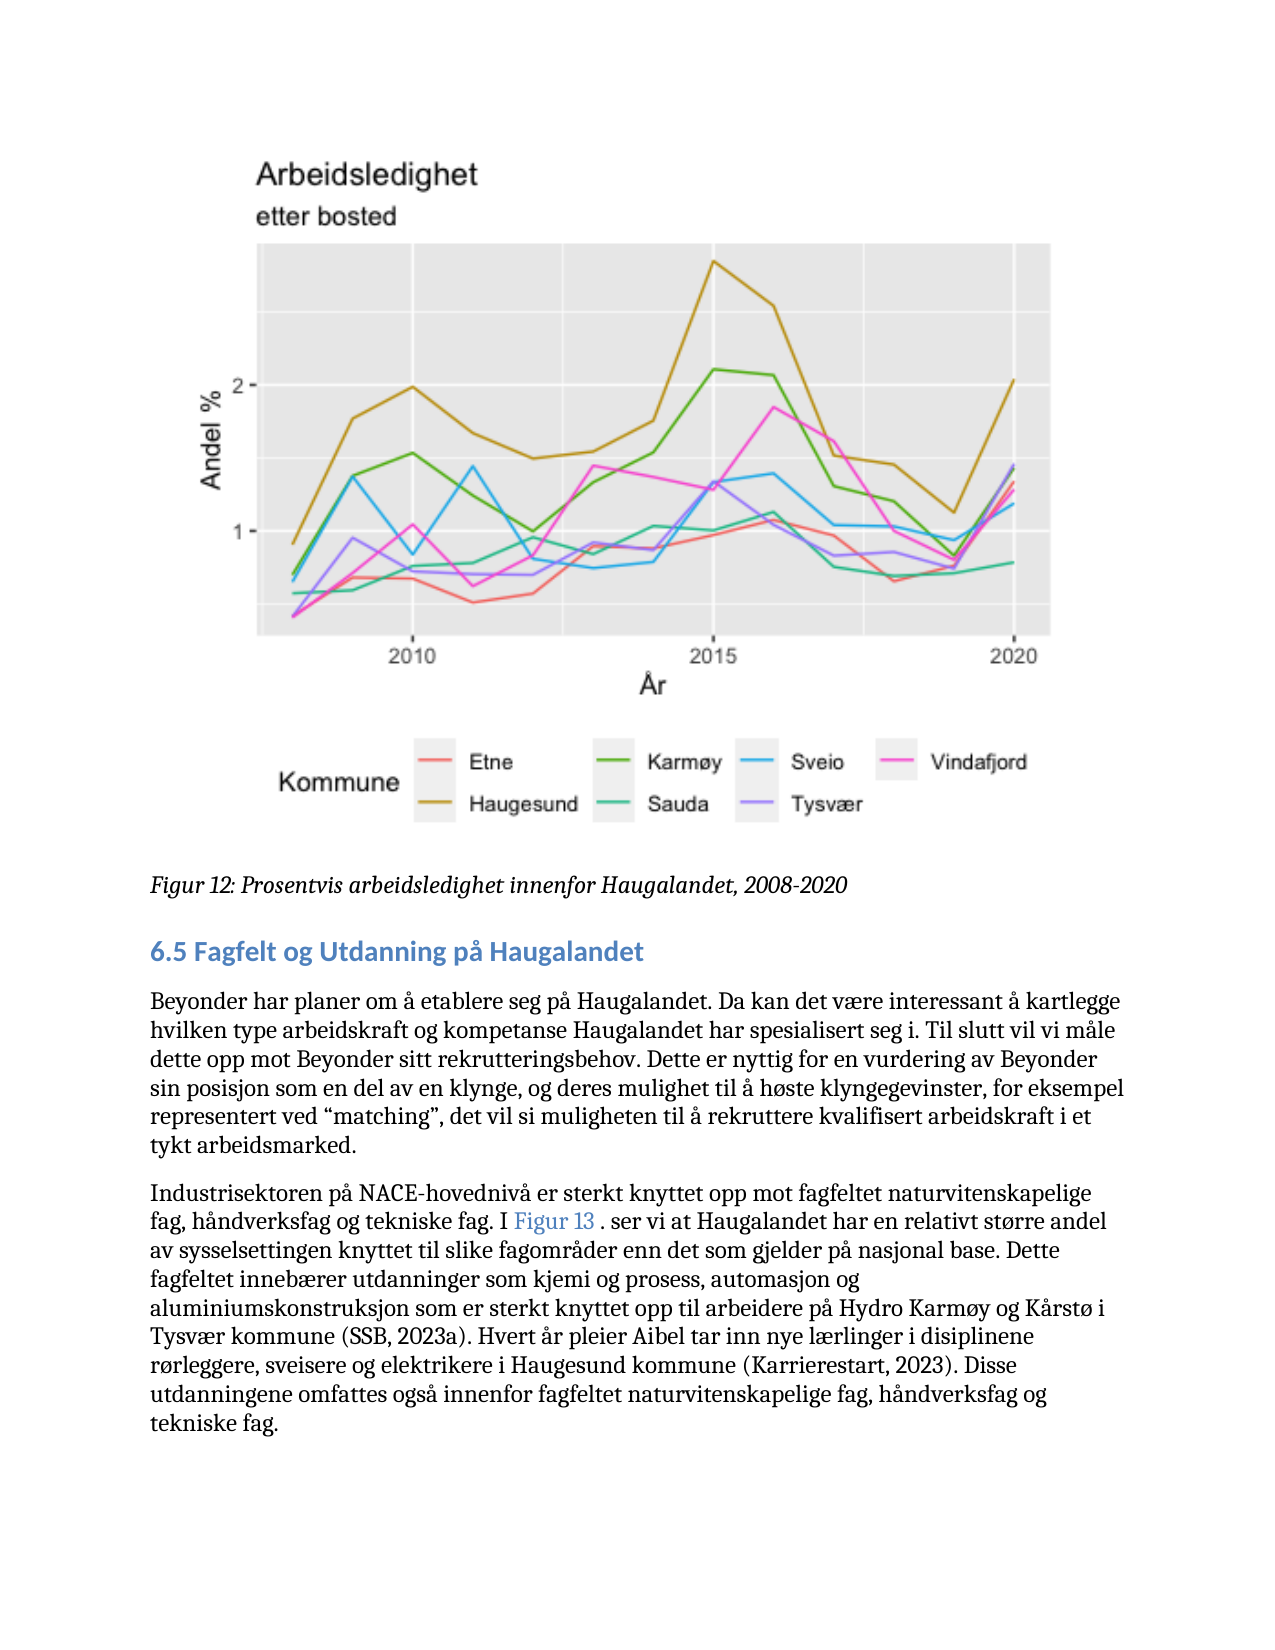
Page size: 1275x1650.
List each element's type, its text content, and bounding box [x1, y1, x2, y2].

subtitle 6.5 Fagfelt og Utdanning på Haugalandet [150, 933, 1125, 968]
text Beyonder har planer om å etablere seg på Haugalandet. Da kan det være interessant å kartlegge hvilken type arbeidskraft og kompetanse Haugalandet har spesialisert seg i. Til slutt vil vi måle dette opp mot Beyonder sitt rekrutteringsbehov. Dette er nyttig for en vurdering av Beyonder sin posisjon som en del av en klynge, og deres mulighet til å høste klyngegevinster, for eksempel representert ved “matching”, det vil si muligheten til å rekruttere kvalifisert arbeidskraft i et tykt arbeidsmarked. [150, 987, 1125, 1160]
table_header Figur 12: Prosentvis arbeidsledighet innenfor Haugalandet, 2008-2020 [139, 150, 1114, 912]
text Industrisektoren på NACE-hovednivå er sterkt knyttet opp mot fagfeltet naturvitenskapelige fag, håndverksfag og tekniske fag. I Figur 13 . ser vi at Haugalandet har en relativt større andel av sysselsettingen knyttet til slike fagområder enn det som gjelder på nasjonal base. Dette fagfeltet innebærer utdanninger som kjemi og prosess, automasjon og aluminiumskonstruksjon som er sterkt knyttet opp til arbeidere på Hydro Karmøy og Kårstø i Tysvær kommune (SSB, 2023a). Hvert år pleier Aibel tar inn nye lærlinger i disiplinene rørleggere, sveisere og elektrikere i Haugesund kommune (Karrierestart, 2023). Disse utdanningene omfattes også innenfor fagfeltet naturvitenskapelige fag, håndverksfag og tekniske fag. [150, 1178, 1125, 1437]
picture [188, 150, 1064, 850]
